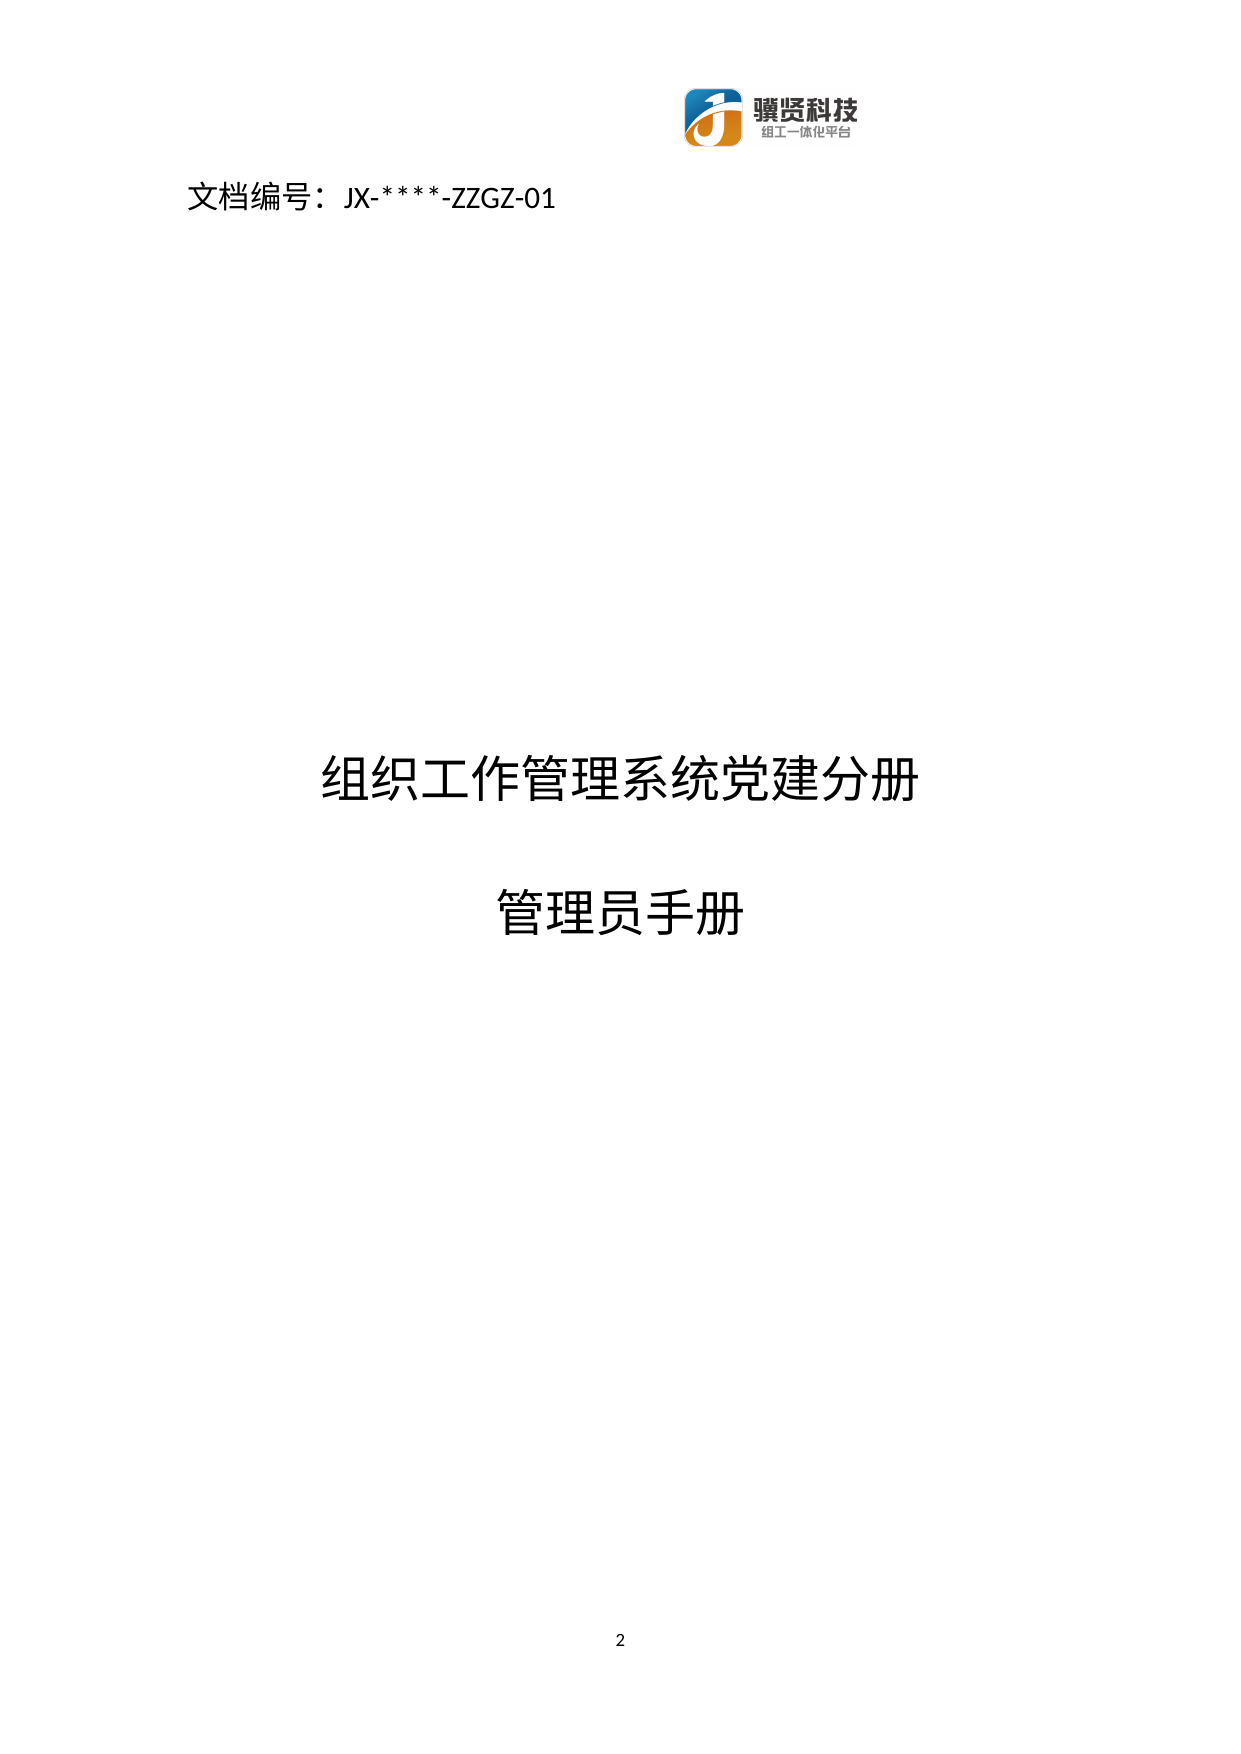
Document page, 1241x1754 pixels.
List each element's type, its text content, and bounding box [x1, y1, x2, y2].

text 文档编号：JX-****-ZZGZ-01 第V1.2版 [187, 162, 1043, 227]
text 管理员手册 [187, 861, 1053, 958]
text 组织工作管理系统党建分册 [187, 727, 1053, 825]
picture [684, 88, 857, 147]
